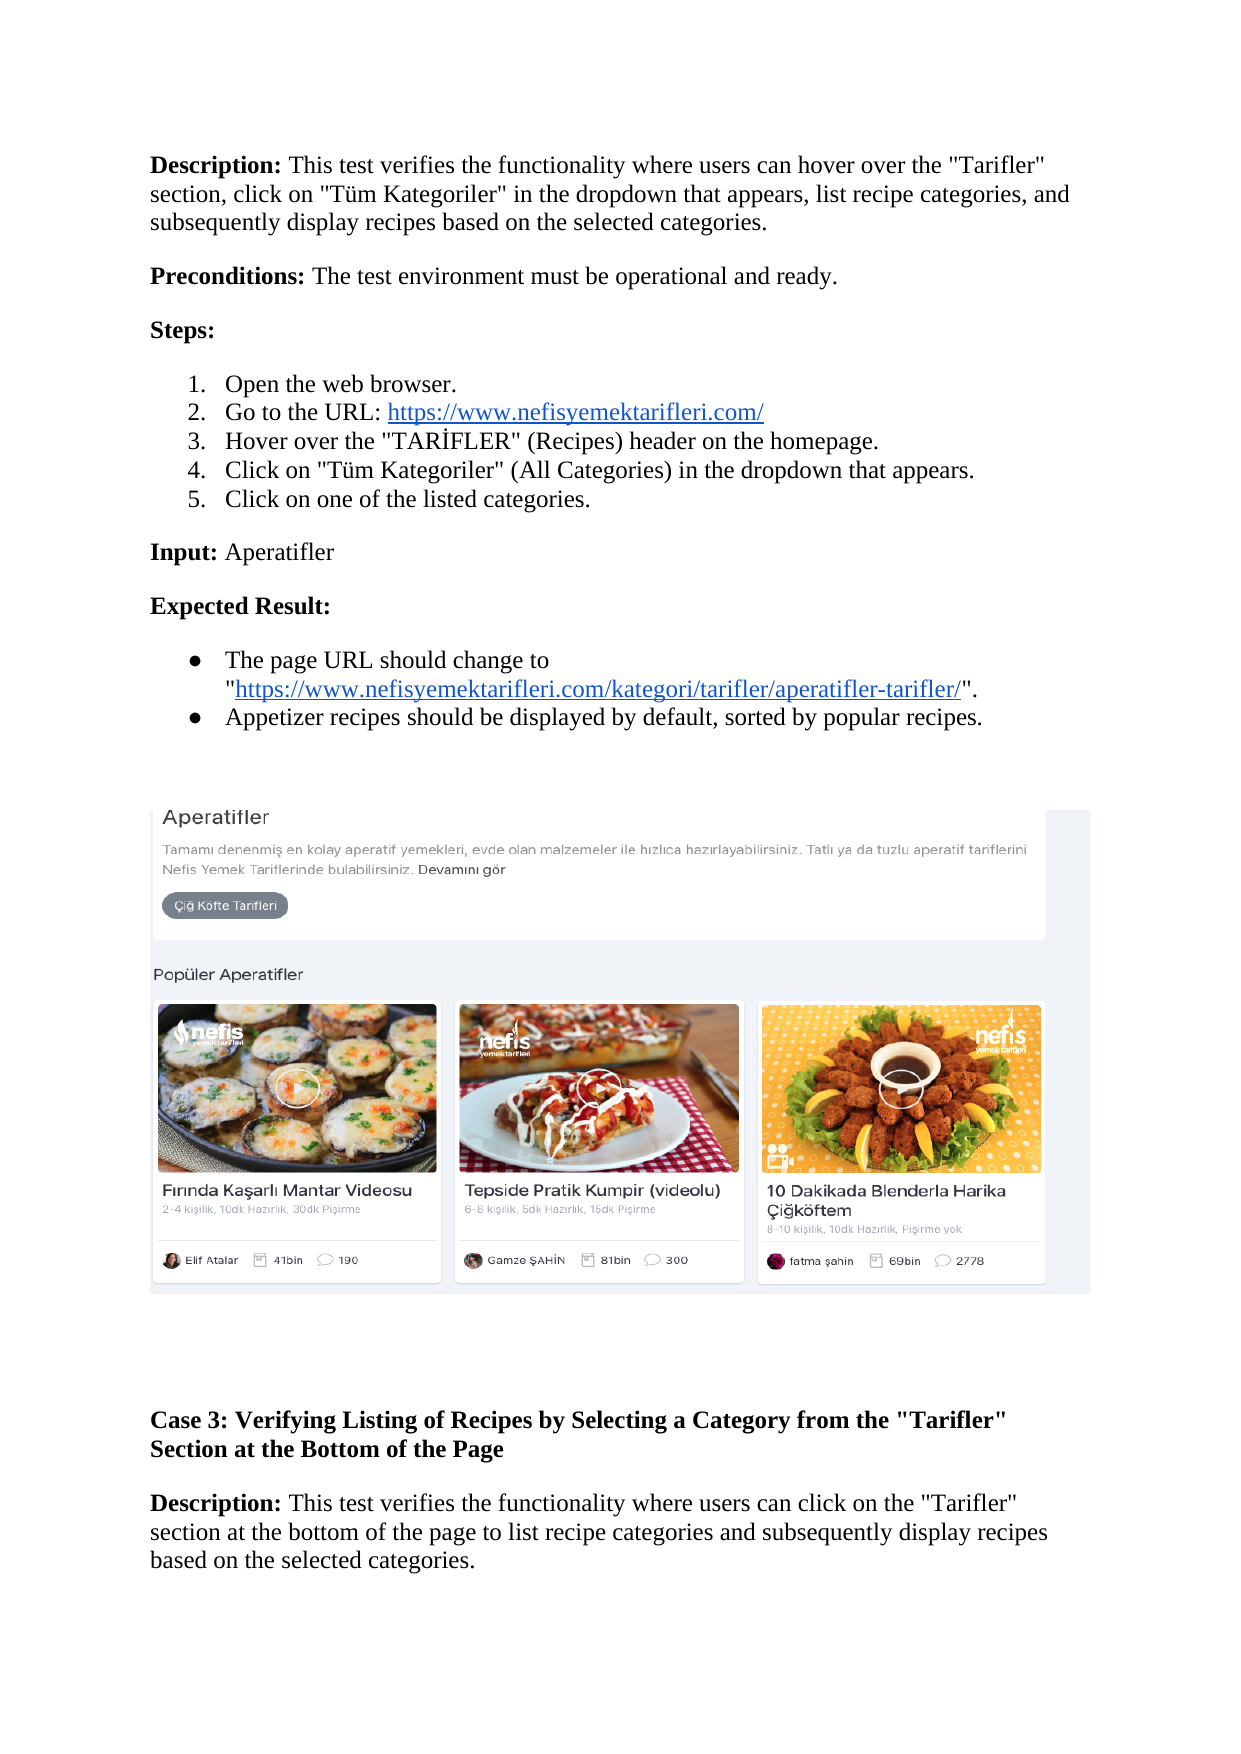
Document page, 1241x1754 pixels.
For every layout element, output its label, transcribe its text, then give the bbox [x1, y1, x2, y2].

list Hover over the "TARİFLER" (Recipes) header on the homepage. [187, 426, 1090, 455]
text Preconditions: The test environment must be operational and ready. [150, 261, 1090, 290]
list Click on one of the listed categories. [187, 484, 1090, 512]
list Open the web browser. [187, 369, 1090, 397]
text Input: Aperatifler [150, 537, 1090, 566]
text Steps: [150, 315, 1090, 344]
text Description: This test verifies the functionality where users can hover over the "Tarifler" section, click on "Tüm Kategoriler" in the dropdown that appears, list recipe categories, and subsequently display recipes based on the selected categories. [150, 150, 1090, 236]
text Description: This test verifies the functionality where users can click on the "Tarifler" section at the bottom of the page to list recipe categories and subsequently display recipes based on the selected categories. [150, 1488, 1090, 1574]
list The page URL should change to "https://www.nefisyemektarifleri.com/kategori/tarifler/aperatifler-tarifler/". [187, 645, 1090, 702]
picture [150, 810, 1091, 1294]
text Expected Result: [150, 591, 1090, 620]
list Go to the URL: https://www.nefisyemektarifleri.com/ [187, 397, 1090, 426]
text Case 3: Verifying Listing of Recipes by Selecting a Category from the "Tarifler" Section at the Bottom of the Page [150, 1406, 1090, 1463]
list Click on "Tüm Kategoriler" (All Categories) in the dropdown that appears. [187, 455, 1090, 484]
list Appetizer recipes should be displayed by default, sorted by popular recipes. [187, 702, 1090, 731]
